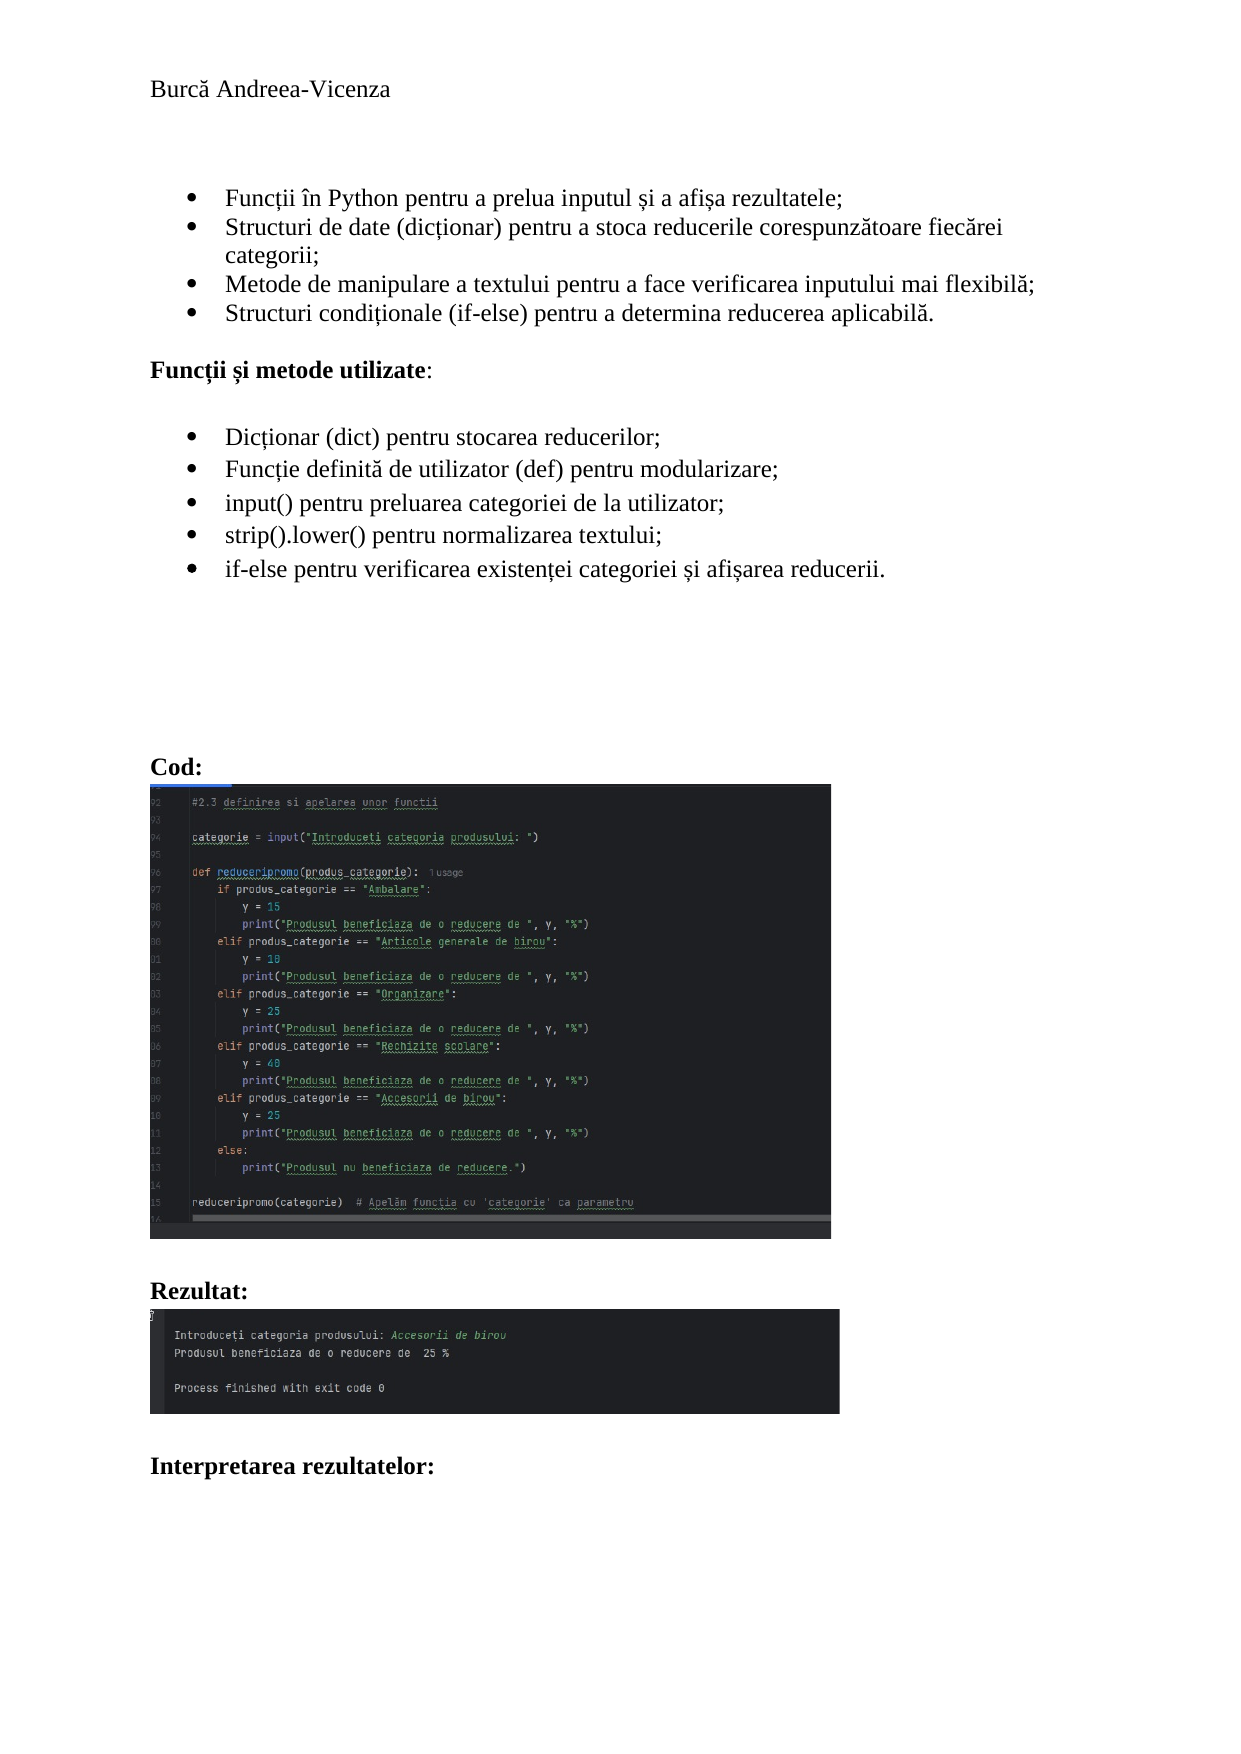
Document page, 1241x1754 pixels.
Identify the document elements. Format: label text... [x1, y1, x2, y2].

list Funcție definită de utilizator (def) pentru modularizare; [187, 454, 1090, 483]
list strip().lower() pentru normalizarea textului; [187, 521, 1090, 549]
text Interpretarea rezultatelor: [150, 1451, 1090, 1479]
list input() pentru preluarea categoriei de la utilizator; [187, 488, 1090, 516]
list Structuri condiționale (if-else) pentru a determina reducerea aplicabilă. [187, 298, 1090, 327]
list Funcții în Python pentru a prelua inputul și a afișa rezultatele; [187, 183, 1090, 212]
picture [150, 784, 832, 1239]
list Dicționar (dict) pentru stocarea reducerilor; [187, 422, 1090, 450]
picture [150, 1309, 840, 1414]
list if-else pentru verificarea existenței categoriei și afișarea reducerii. [187, 554, 1090, 582]
text Cod: [150, 752, 1090, 781]
text Rezultat: [150, 1276, 1090, 1305]
list Structuri de date (dicționar) pentru a stoca reducerile corespunzătoare fiecărei categorii; [187, 212, 1090, 269]
list Metode de manipulare a textului pentru a face verificarea inputului mai flexibilă; [187, 269, 1090, 298]
text Funcții și metode utilizate: [150, 356, 1090, 384]
